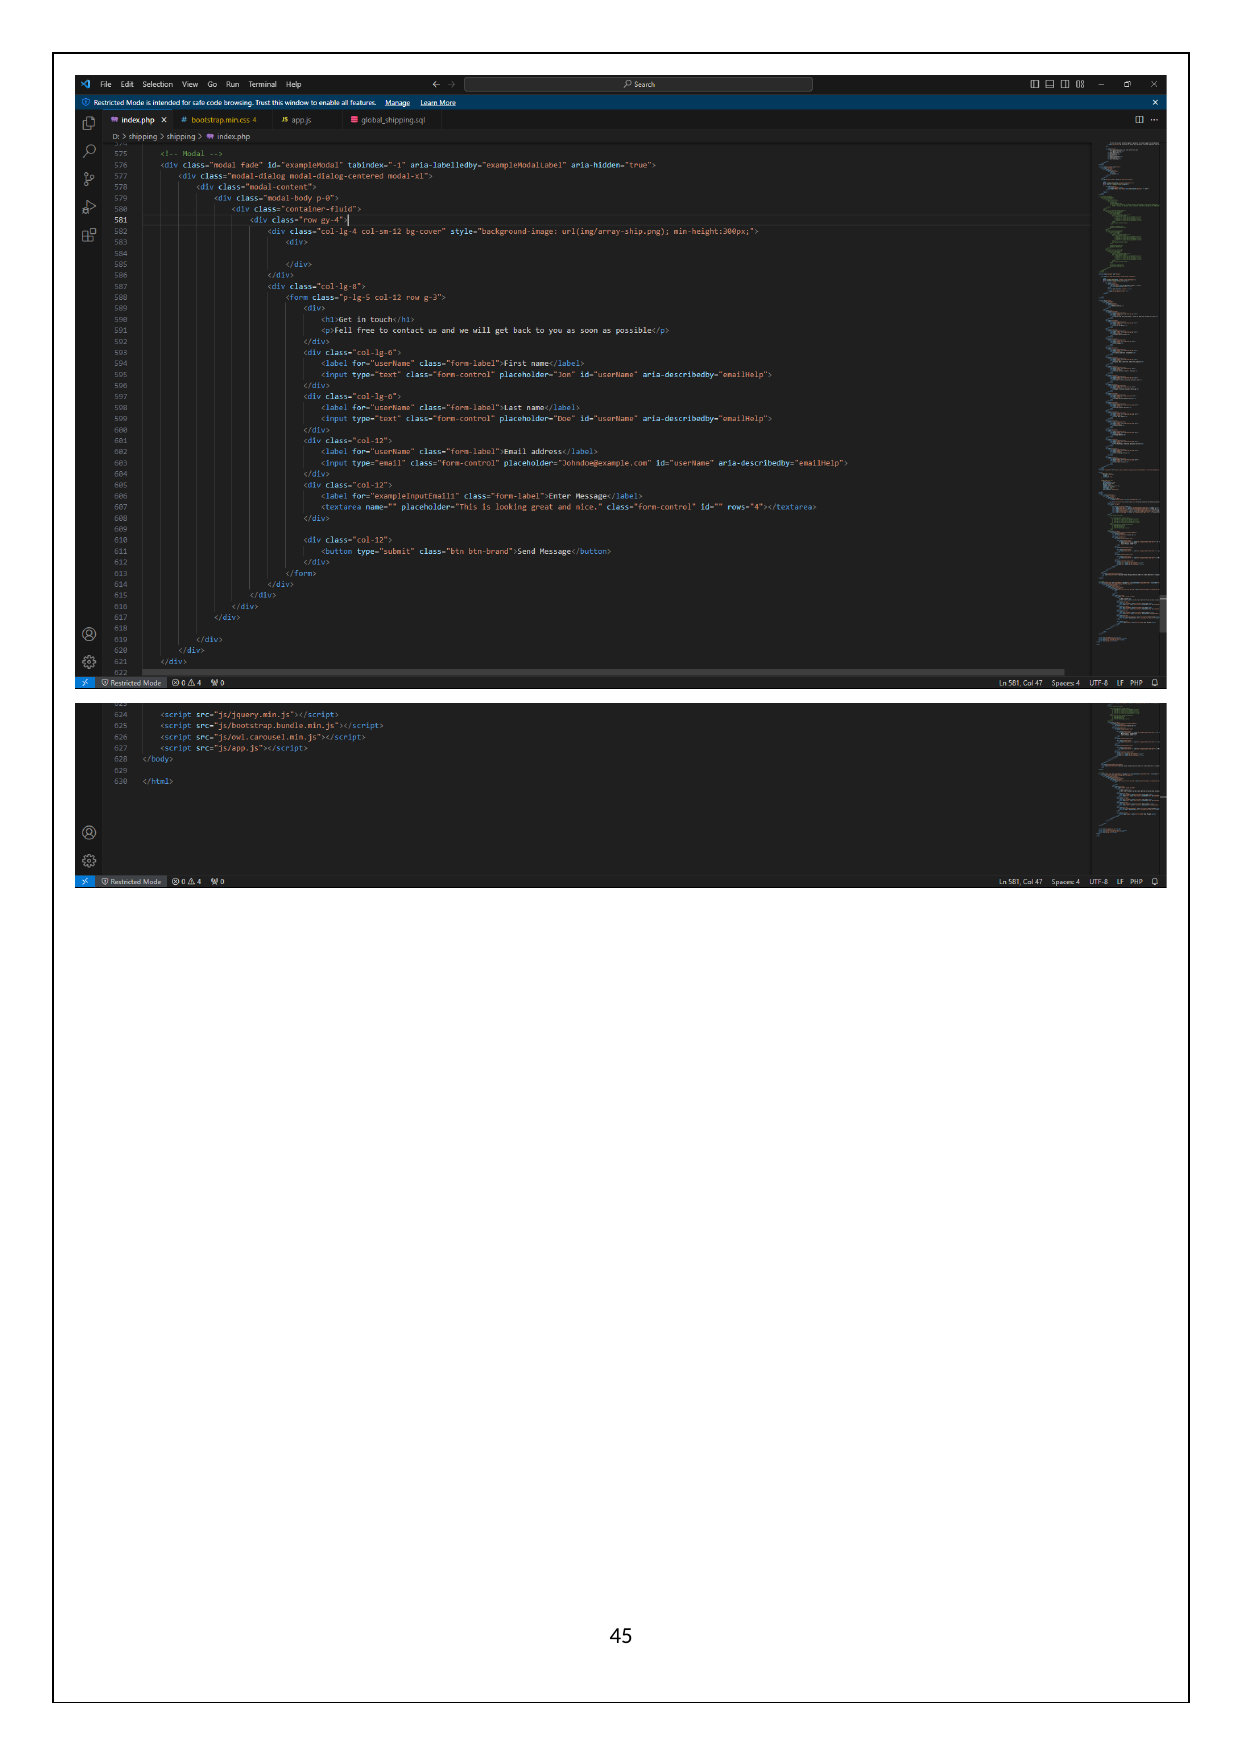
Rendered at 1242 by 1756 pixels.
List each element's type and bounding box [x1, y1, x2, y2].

picture [75, 703, 1167, 888]
picture [75, 75, 1167, 689]
